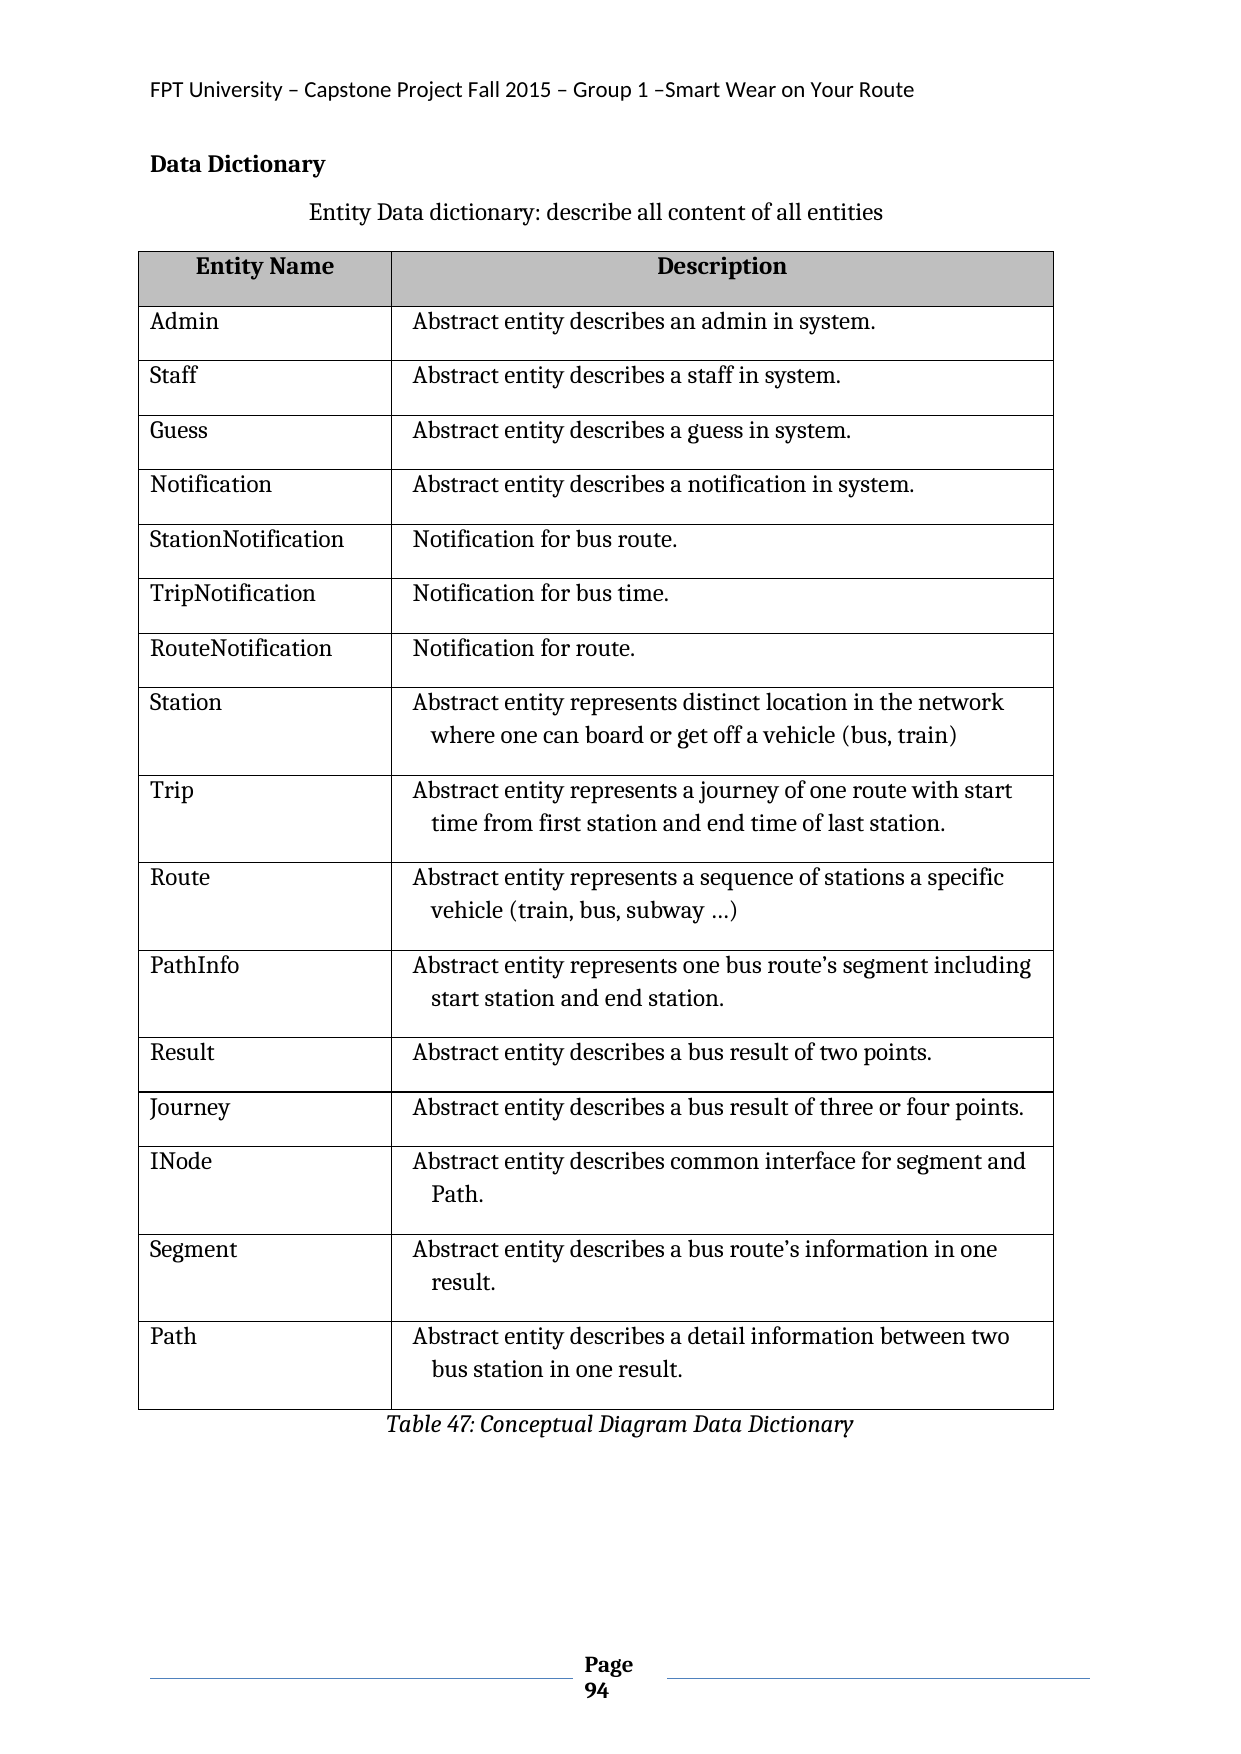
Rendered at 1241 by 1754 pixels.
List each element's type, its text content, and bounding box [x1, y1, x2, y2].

table_header Entity Data dictionary: describe all content of all entities [139, 198, 1053, 251]
table_cell Result [139, 1038, 391, 1091]
text Data Dictionary [150, 150, 1090, 179]
table_cell INode [139, 1147, 391, 1233]
table_cell RouteNotification [139, 634, 391, 687]
table_cell Abstract entity describes a detail information between two bus station in one result. [392, 1322, 1053, 1408]
table_cell Station [139, 688, 391, 774]
table_cell Guess [139, 416, 391, 469]
table_cell Journey [139, 1093, 391, 1146]
table_cell StationNotification [139, 525, 391, 578]
table_cell Staff [139, 361, 391, 414]
table_cell Abstract entity describes a bus result of two points. [392, 1038, 1053, 1091]
table_cell Notification for bus time. [392, 579, 1053, 632]
table_cell Trip [139, 776, 391, 862]
table_cell Notification for bus route. [392, 525, 1053, 578]
table_cell Description [392, 252, 1053, 306]
table_cell Abstract entity describes an admin in system. [392, 307, 1053, 360]
table_cell TripNotification [139, 579, 391, 632]
table_cell Path [139, 1322, 391, 1408]
table_cell Abstract entity describes a guess in system. [392, 416, 1053, 469]
table_cell Segment [139, 1235, 391, 1321]
text Table 47: Conceptual Diagram Data Dictionary [150, 1409, 1090, 1438]
table_cell Abstract entity describes a bus route’s information in one result. [392, 1235, 1053, 1321]
table_cell Abstract entity represents one bus route’s segment including start station and end station. [392, 951, 1053, 1037]
table_cell Route [139, 863, 391, 949]
table_cell Abstract entity describes a staff in system. [392, 361, 1053, 414]
table_cell Abstract entity represents a sequence of stations a specific vehicle (train, bus, subway …) [392, 863, 1053, 949]
table_cell Entity Name [139, 252, 391, 306]
table_cell Notification [139, 470, 391, 523]
table_cell Abstract entity describes a bus result of three or four points. [392, 1093, 1053, 1146]
table_cell Notification for route. [392, 634, 1053, 687]
table_cell Abstract entity describes a notification in system. [392, 470, 1053, 523]
table_cell Abstract entity represents distinct location in the network where one can board or get off a vehicle (bus, train) [392, 688, 1053, 774]
table_cell PathInfo [139, 951, 391, 1037]
table_cell Abstract entity represents a journey of one route with start time from first station and end time of last station. [392, 776, 1053, 862]
table_cell Abstract entity describes common interface for segment and Path. [392, 1147, 1053, 1233]
table_cell Admin [139, 307, 391, 360]
